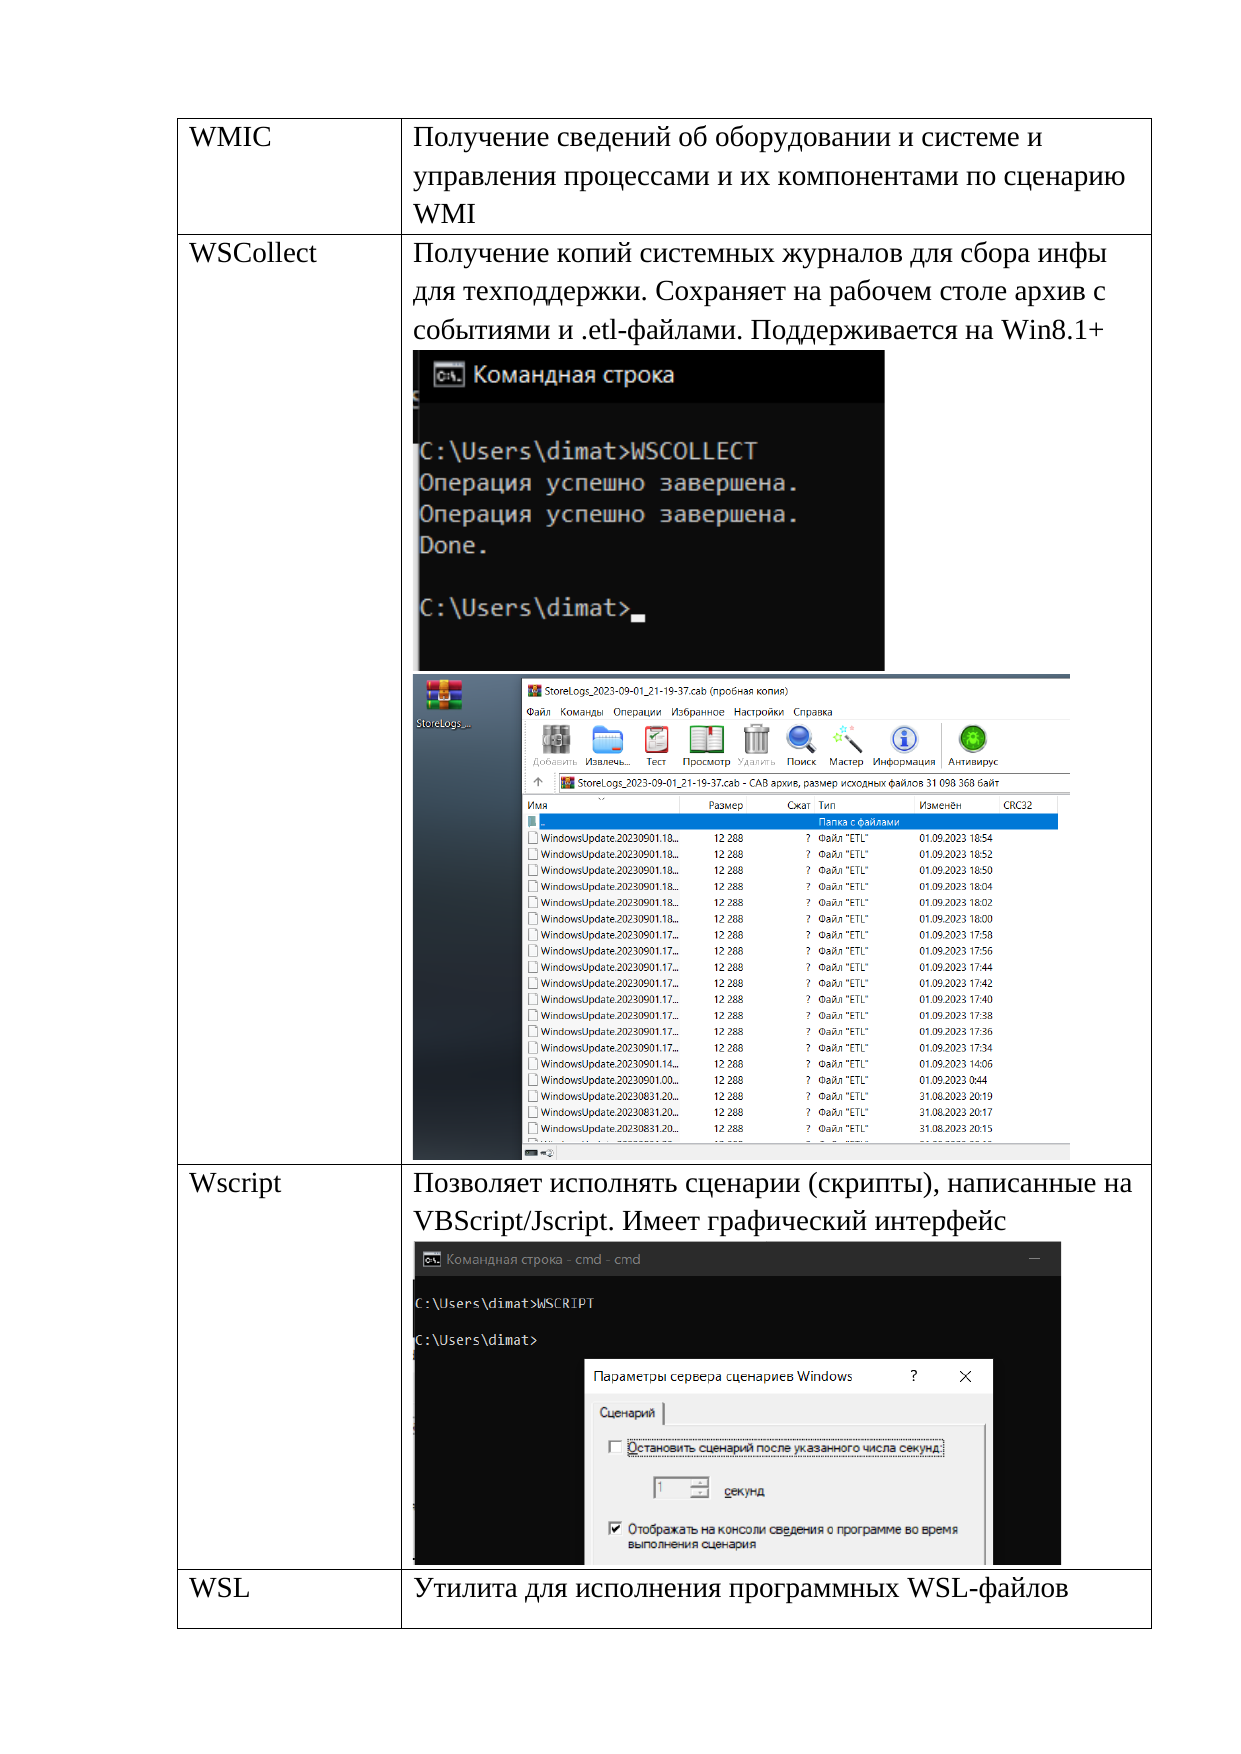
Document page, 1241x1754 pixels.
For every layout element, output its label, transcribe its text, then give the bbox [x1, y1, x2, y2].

picture [412, 1241, 1062, 1565]
table_cell Получение сведений об оборудовании и системе и управления процессами и их компонентами по сценарию WMI [402, 119, 1151, 234]
table_cell Wscript [178, 1165, 401, 1569]
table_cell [402, 1570, 1151, 1628]
table_cell WSL [178, 1570, 401, 1628]
table_cell WMIC [178, 119, 401, 234]
table_cell WSCollect [178, 235, 401, 1164]
table_cell Позволяет исполнять сценарии (скрипты), написанные на VBScript/Jscript. Имеет графический интерфейс [402, 1165, 1151, 1569]
picture [412, 350, 885, 671]
picture [412, 674, 1070, 1160]
table_cell Получение копий системных журналов для сбора инфы для техподдержки. Сохраняет на рабочем столе архив с событиями и .etl-файлами. Поддерживается на Win8.1+ [402, 235, 1151, 1164]
